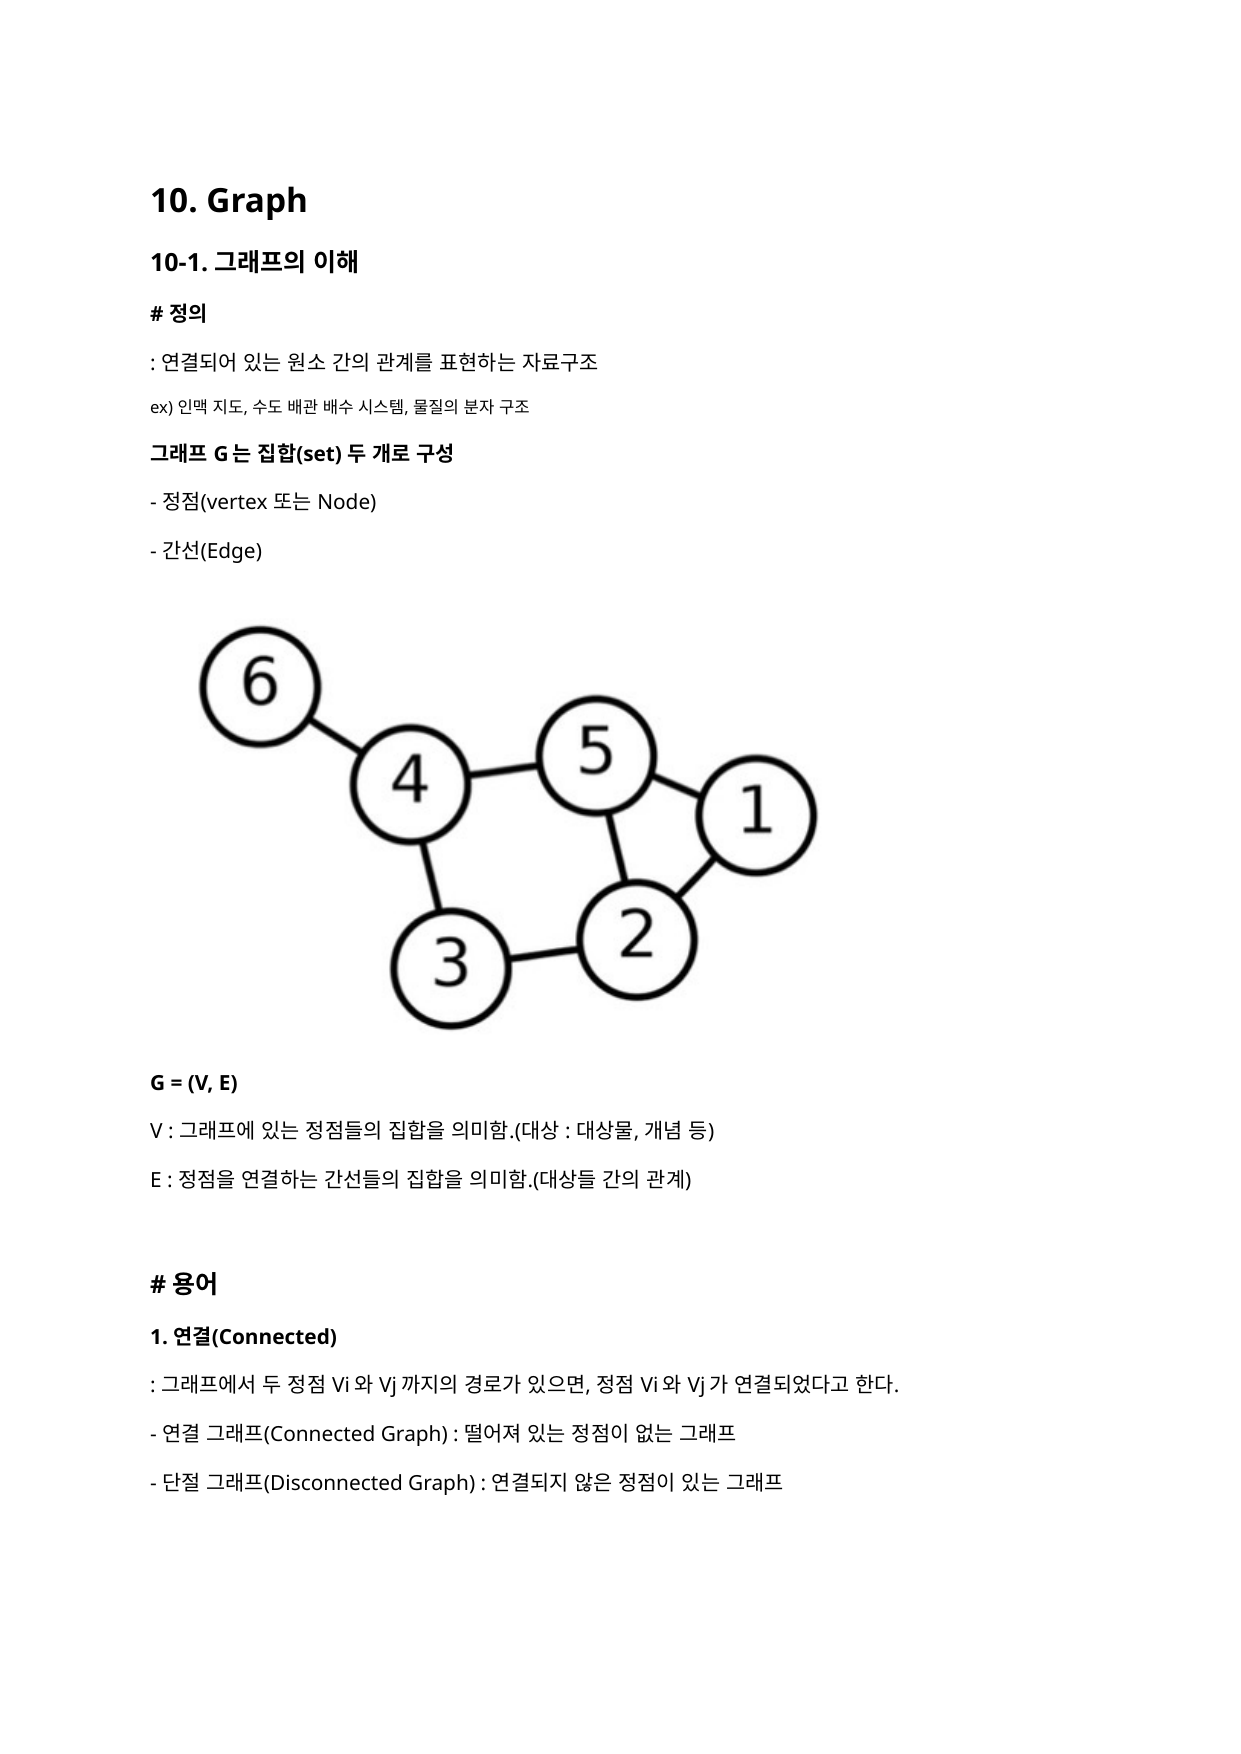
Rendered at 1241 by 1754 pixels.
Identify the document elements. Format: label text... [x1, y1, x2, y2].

text E : 정점을 연결하는 간선들의 집합을 의미함.(대상들 간의 관계) [150, 1163, 1090, 1194]
text - 간선(Edge) [150, 534, 1090, 564]
text G = (V, E) [150, 1068, 1090, 1096]
text # 용어 [150, 1265, 1090, 1301]
text 그래프 G는 집합(set) 두 개로 구성 [150, 437, 1090, 467]
text 1. 연결(Connected) [150, 1320, 1090, 1350]
picture [150, 583, 867, 1050]
text : 연결되어 있는 원소 간의 관계를 표현하는 자료구조 [150, 346, 1090, 376]
text - 연결 그래프(Connected Graph) : 떨어져 있는 정점이 없는 그래프 [150, 1417, 1090, 1448]
text 10. Graph [150, 177, 1090, 223]
text V : 그래프에 있는 정점들의 집합을 의미함.(대상 : 대상물, 개념 등) [150, 1115, 1090, 1145]
text : 그래프에서 두 정점 Vi와 Vj까지의 경로가 있으면, 정점 Vi와 Vj가 연결되었다고 한다. [150, 1369, 1090, 1399]
text ex) 인맥 지도, 수도 배관 배수 시스템, 물질의 분자 구조 [150, 394, 1090, 419]
text - 정점(vertex 또는 Node) [150, 486, 1090, 516]
text - 단절 그래프(Disconnected Graph) : 연결되지 않은 정점이 있는 그래프 [150, 1466, 1090, 1496]
text # 정의 [150, 297, 1090, 327]
text 10-1. 그래프의 이해 [150, 242, 1090, 278]
